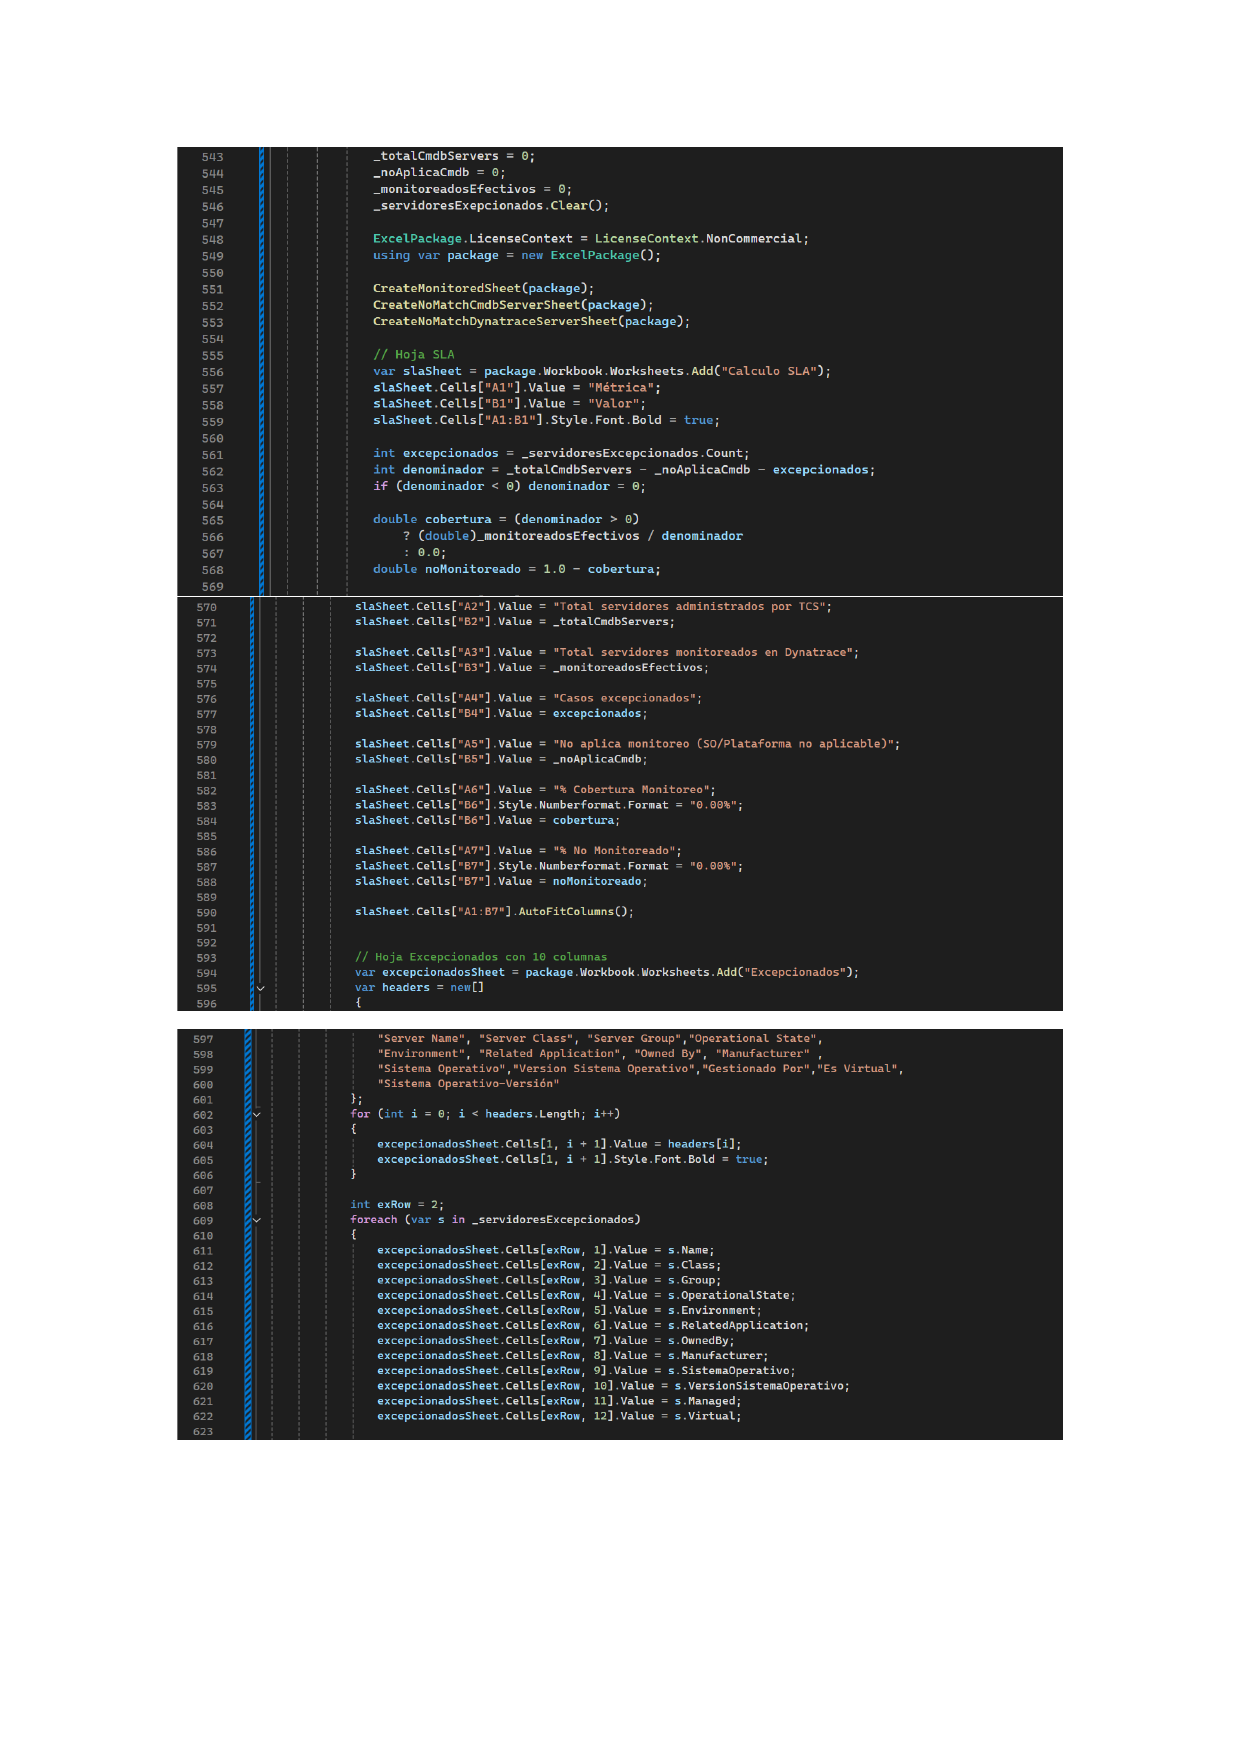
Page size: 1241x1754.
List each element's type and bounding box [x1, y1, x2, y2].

picture [177, 597, 1063, 1011]
picture [177, 1029, 1063, 1440]
picture [177, 147, 1063, 596]
